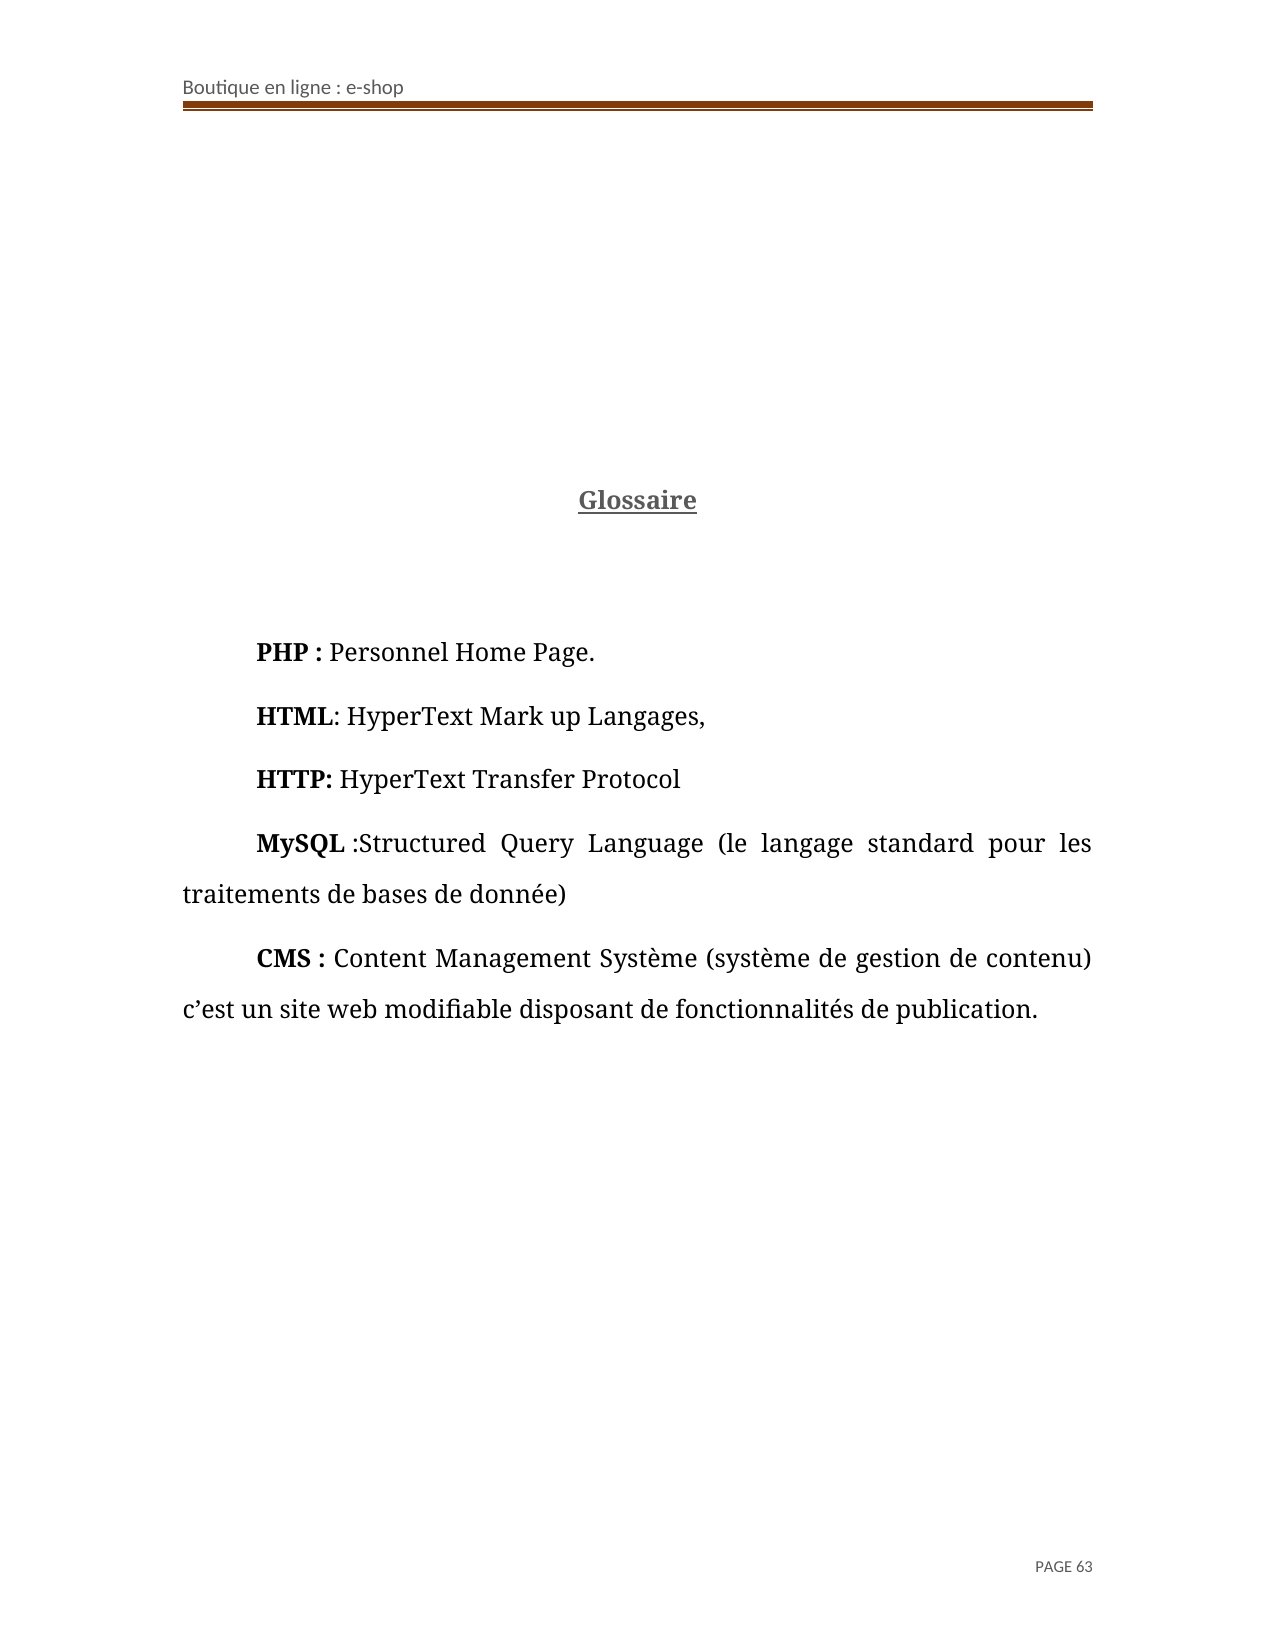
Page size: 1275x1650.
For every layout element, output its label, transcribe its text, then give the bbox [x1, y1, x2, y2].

text HTML: HyperText Mark up Langages, [182, 698, 1093, 733]
text Glossaire [182, 483, 1093, 517]
text PHP : Personnel Home Page. [182, 635, 1093, 669]
text MySQL :Structured Query Language (le langage standard pour les traitements de bases de donnée) [182, 826, 1093, 911]
text CMS : Content Management Système (système de gestion de contenu) c’est un site web modifiable disposant de fonctionnalités de publication. [182, 940, 1093, 1025]
text HTTP: HyperText Transfer Protocol [182, 762, 1093, 796]
